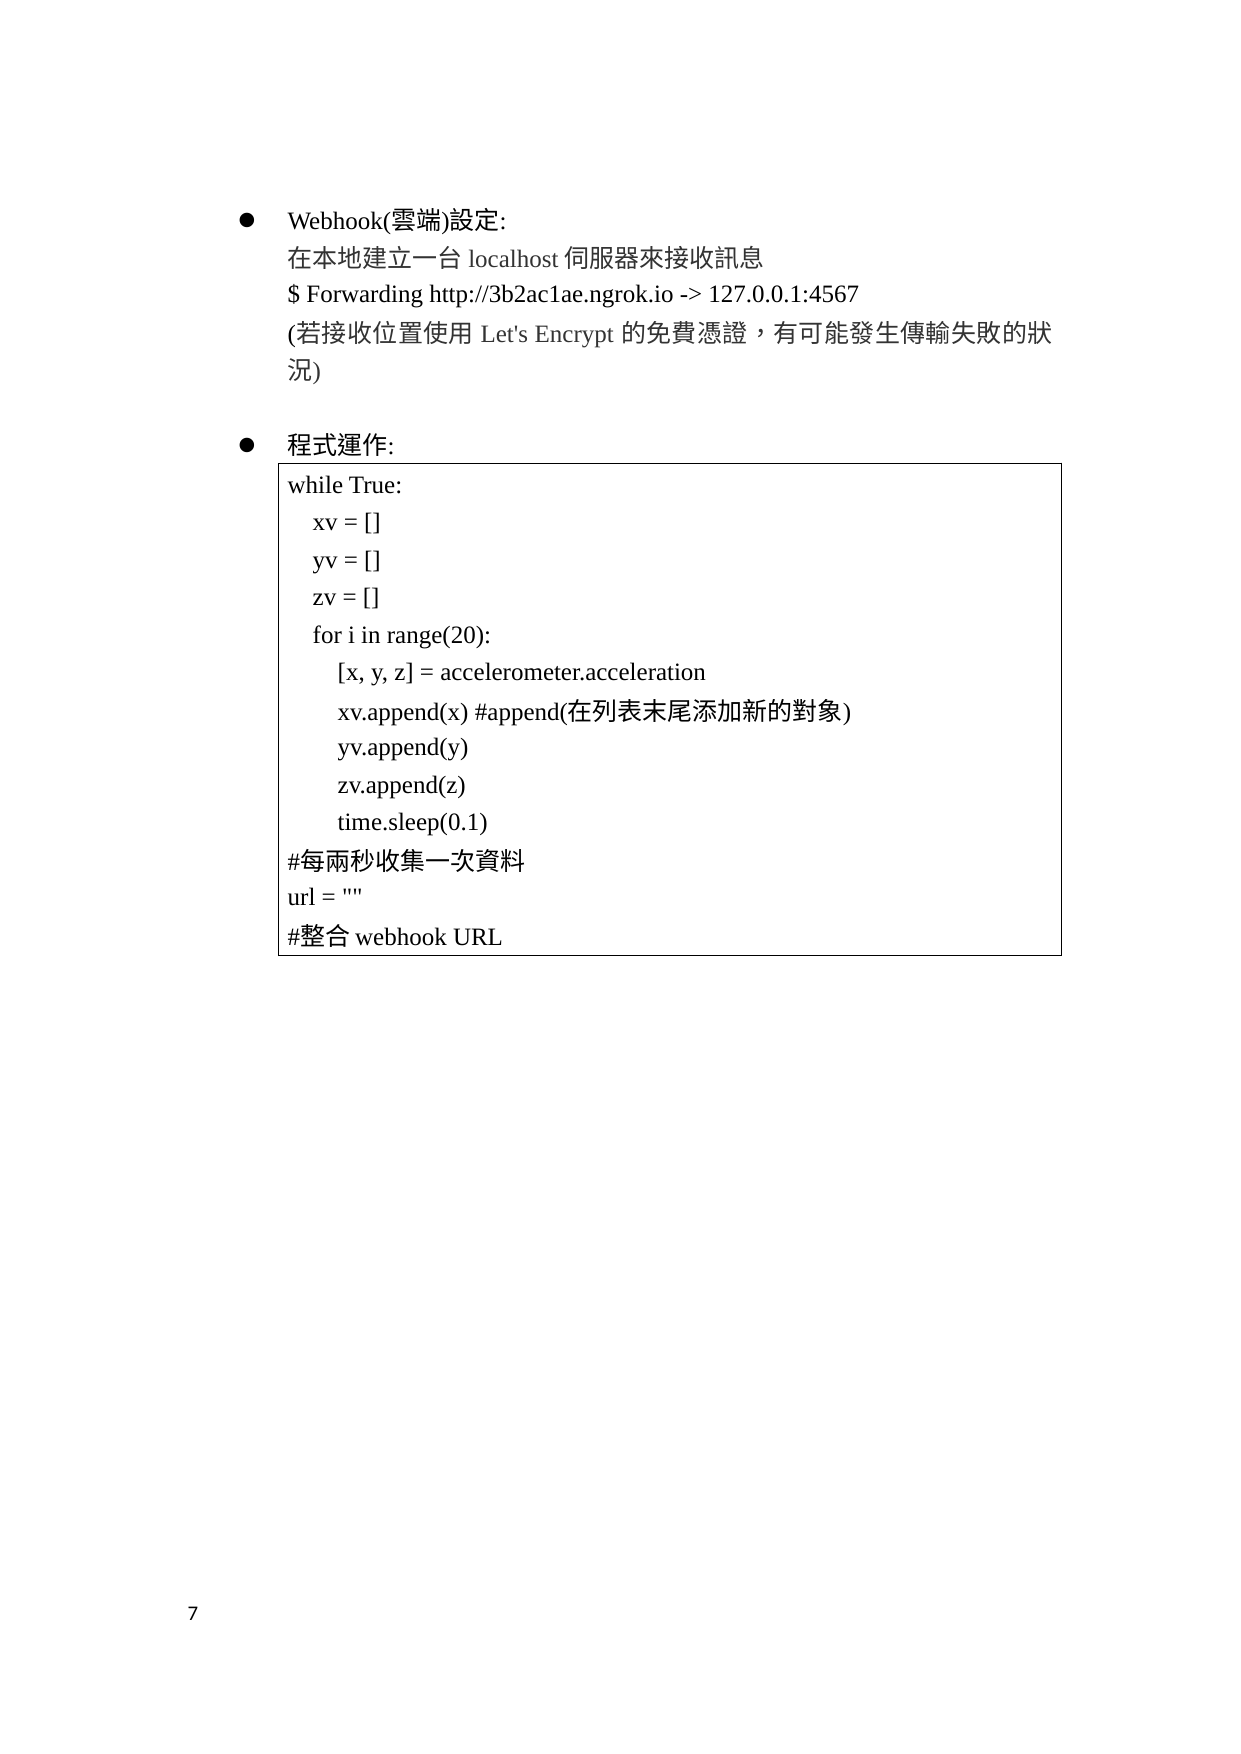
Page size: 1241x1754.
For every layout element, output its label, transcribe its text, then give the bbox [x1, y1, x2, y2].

text zv.append(z) [279, 762, 1061, 800]
text for i in range(20): [279, 612, 1061, 650]
text url = "" [279, 875, 1061, 912]
list 程式運作: [237, 425, 1053, 462]
list Webhook(雲端)設定: [237, 200, 1053, 237]
text time.sleep(0.1) [279, 800, 1061, 837]
text (若接收位置使用 Let's Encrypt 的免費憑證，有可能發生傳輸失敗的狀況) [287, 312, 1053, 387]
text while True: [279, 464, 1061, 500]
text [x, y, z] = accelerometer.acceleration [279, 650, 1061, 687]
text #整合webhook URL [279, 912, 1061, 955]
text 在本地建立一台 localhost 伺服器來接收訊息 [287, 237, 1053, 275]
text yv.append(y) [279, 725, 1061, 762]
text xv = [] [279, 500, 1061, 537]
text zv = [] [279, 575, 1061, 612]
text yv = [] [279, 537, 1061, 575]
text xv.append(x) #append(在列表末尾添加新的對象) [279, 687, 1061, 725]
text #每兩秒收集一次資料 [279, 837, 1061, 875]
text $ Forwarding http://3b2ac1ae.ngrok.io -> 127.0.0.1:4567 [287, 275, 1053, 312]
